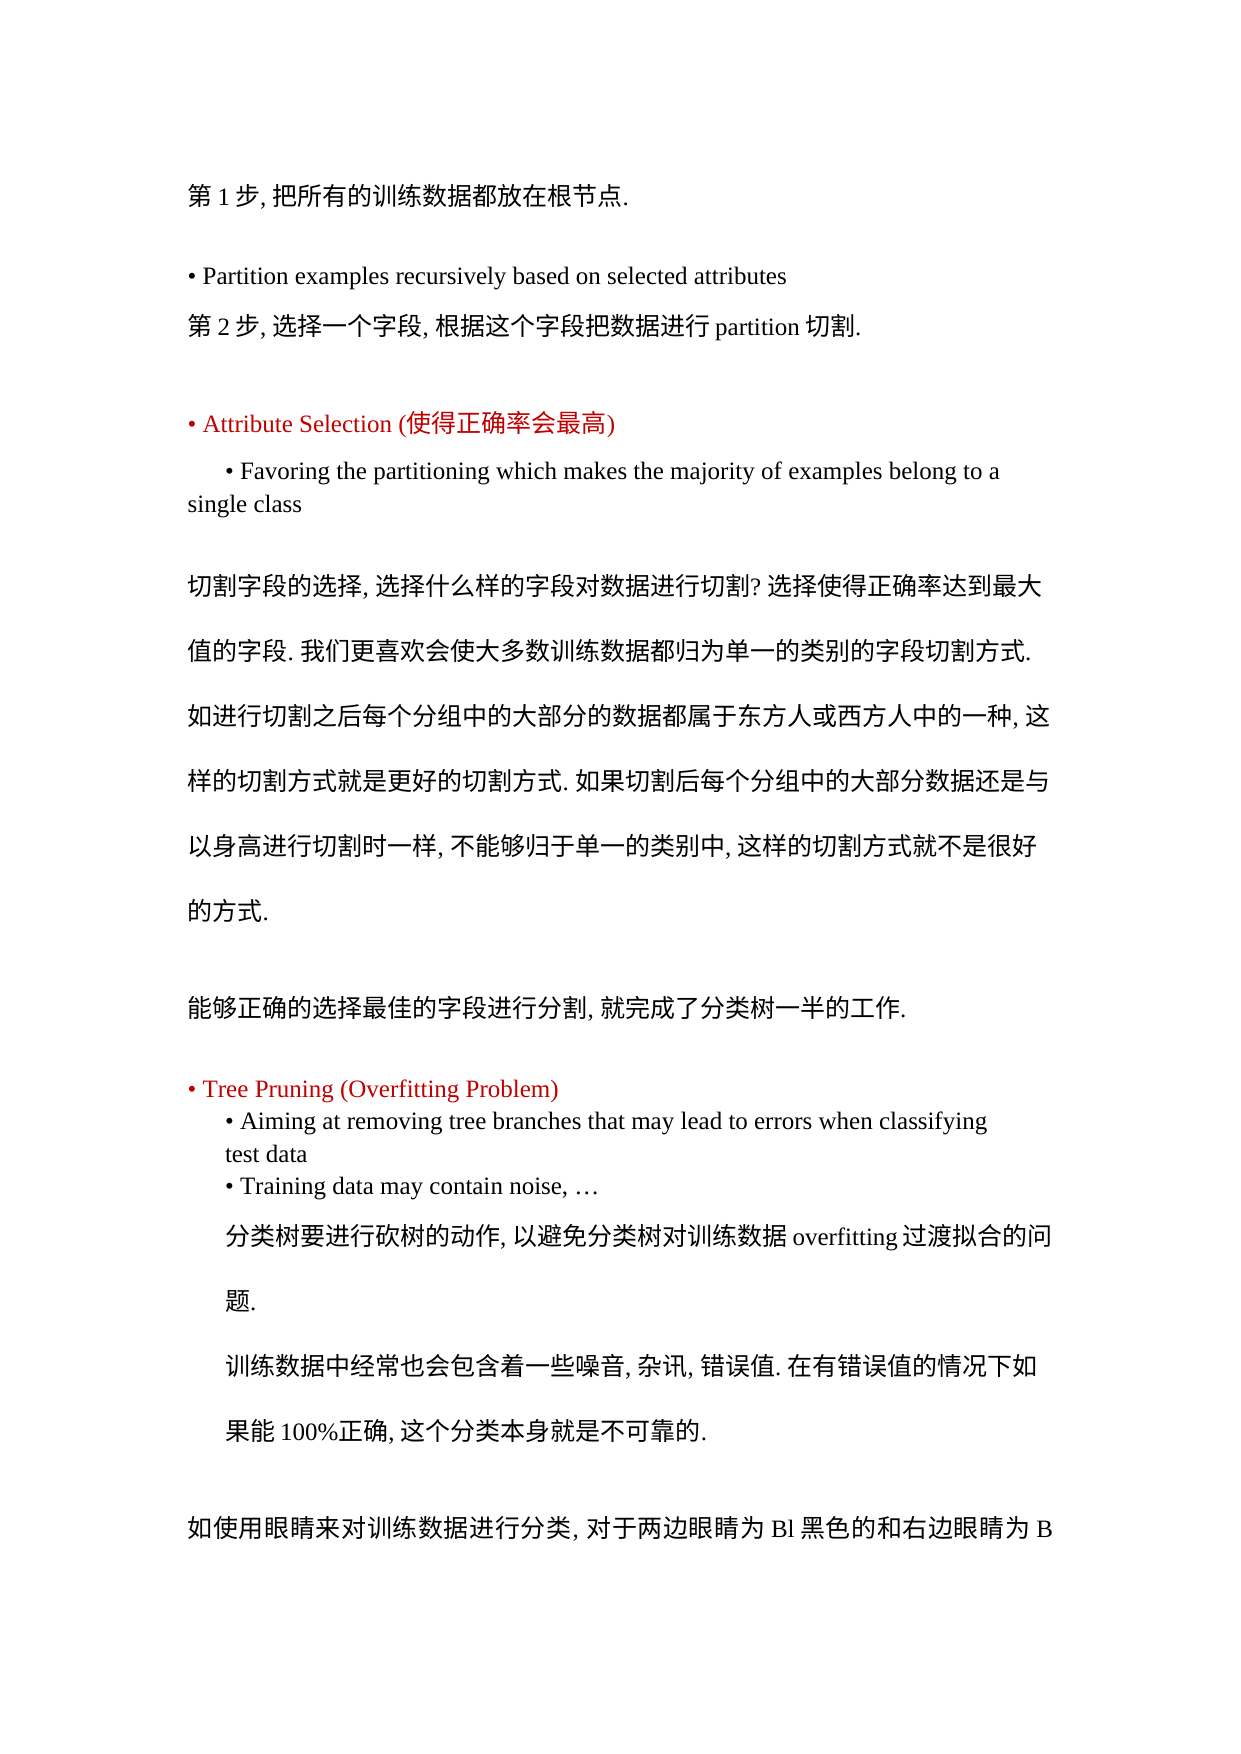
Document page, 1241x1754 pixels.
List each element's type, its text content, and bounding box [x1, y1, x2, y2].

text 第1步, 把所有的训练数据都放在根节点. [187, 162, 1053, 227]
text • Partition examples recursively based on selected attributes [187, 259, 1053, 292]
text 能够正确的选择最佳的字段进行分割, 就完成了分类树一半的工作. [187, 974, 1053, 1039]
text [187, 1494, 1053, 1559]
text • Attribute Selection (使得正确率会最高) [187, 389, 1053, 454]
text • Training data may contain noise, … [225, 1169, 1053, 1202]
text 第2步, 选择一个字段, 根据这个字段把数据进行partition切割. [187, 292, 1053, 357]
text single class [187, 487, 1053, 519]
text 训练数据中经常也会包含着一些噪音, 杂讯, 错误值. 在有错误值的情况下如果能100%正确, 这个分类本身就是不可靠的. [225, 1332, 1053, 1462]
text 分类树要进行砍树的动作, 以避免分类树对训练数据overfitting过渡拟合的问题. [225, 1202, 1053, 1332]
text 切割字段的选择, 选择什么样的字段对数据进行切割? 选择使得正确率达到最大值的字段. 我们更喜欢会使大多数训练数据都归为单一的类别的字段切割方式. 如进行切割之后每个分组中的大部分的数据都属于东方人或西方人中的一种, 这样的切割方式就是更好的切割方式. 如果切割后每个分组中的大部分数据还是与以身高进行切割时一样, 不能够归于单一的类别中, 这样的切割方式就不是很好的方式. [187, 552, 1053, 942]
text • Tree Pruning (Overfitting Problem) [187, 1072, 1053, 1104]
text • Favoring the partitioning which makes the majority of examples belong to a [225, 454, 1053, 487]
text • Aiming at removing tree branches that may lead to errors when classifying [225, 1104, 1053, 1137]
text test data [225, 1137, 1053, 1169]
